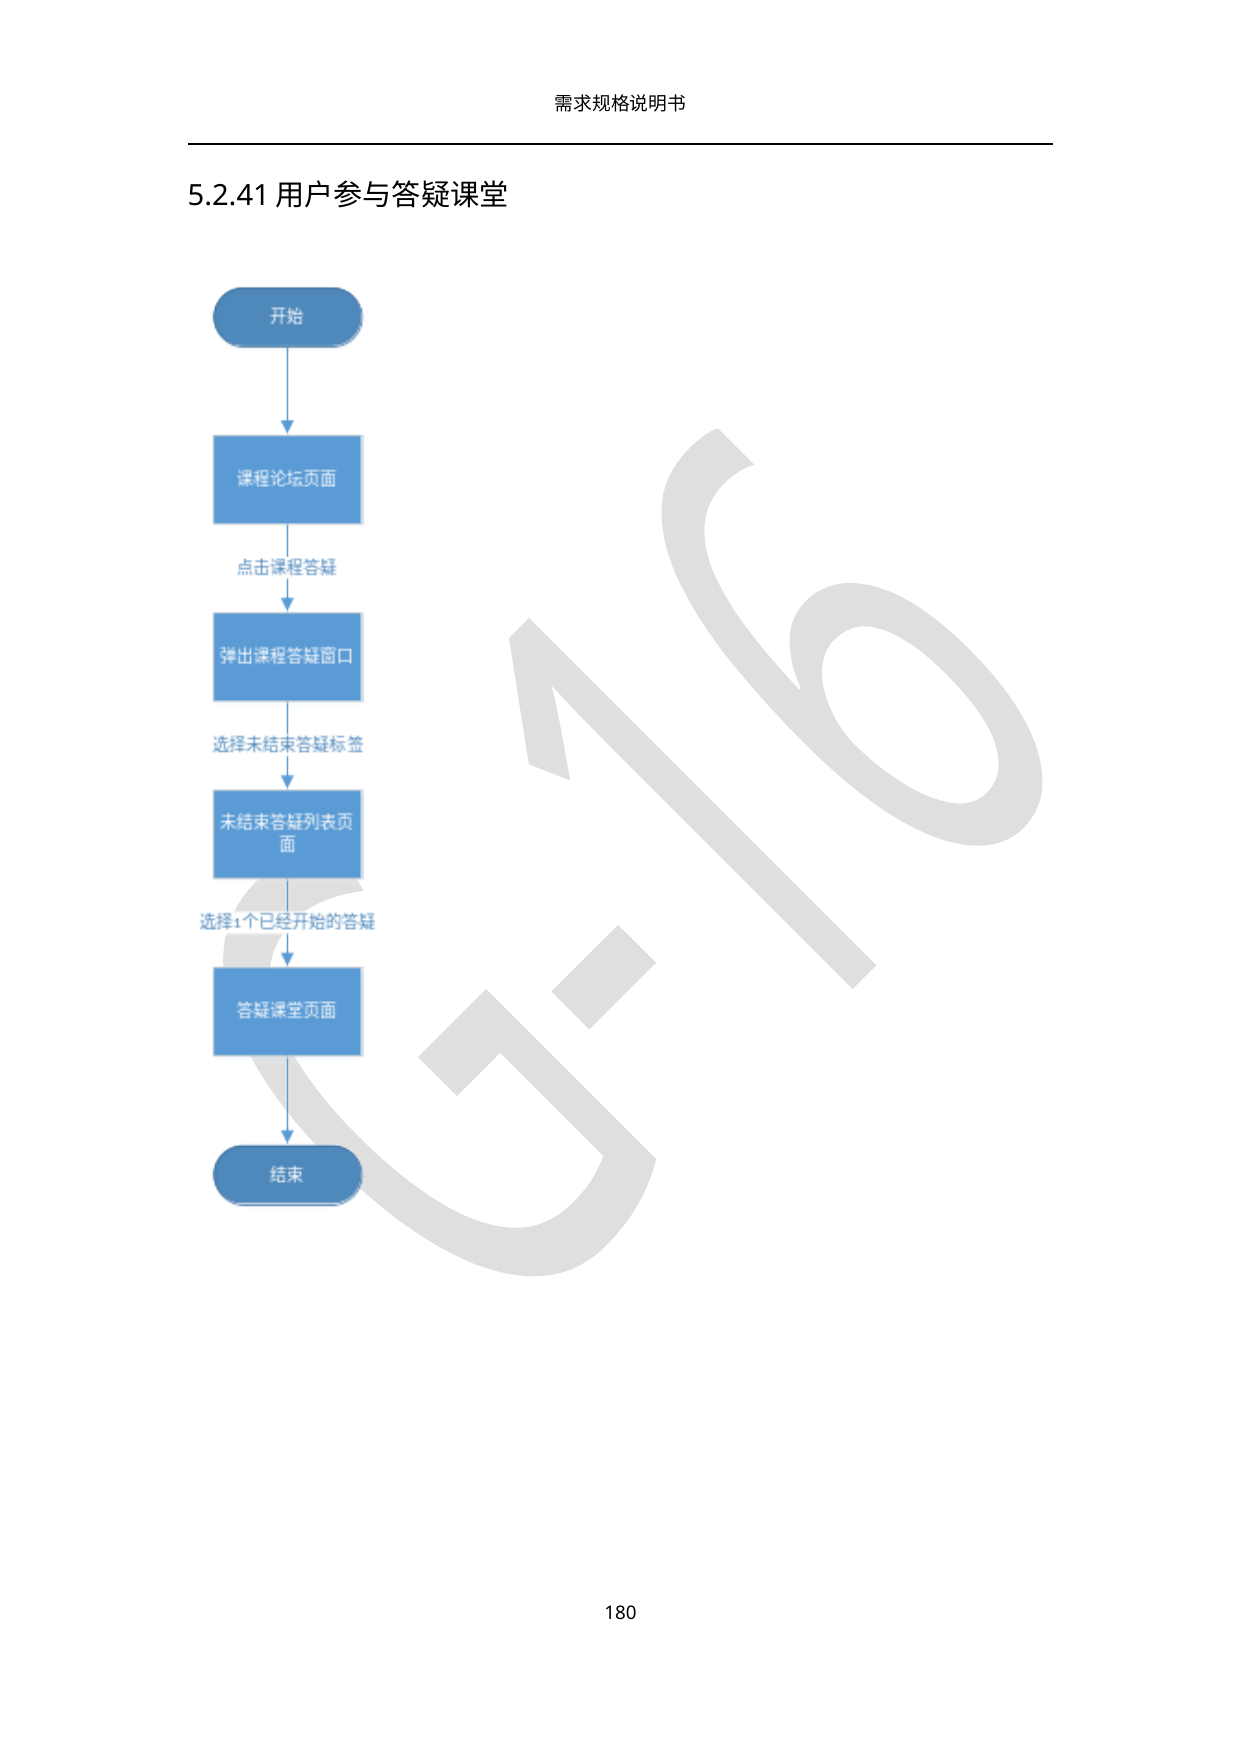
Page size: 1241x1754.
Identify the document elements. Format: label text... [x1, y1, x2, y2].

subtitle 用户参与答疑课堂 [187, 160, 1053, 225]
